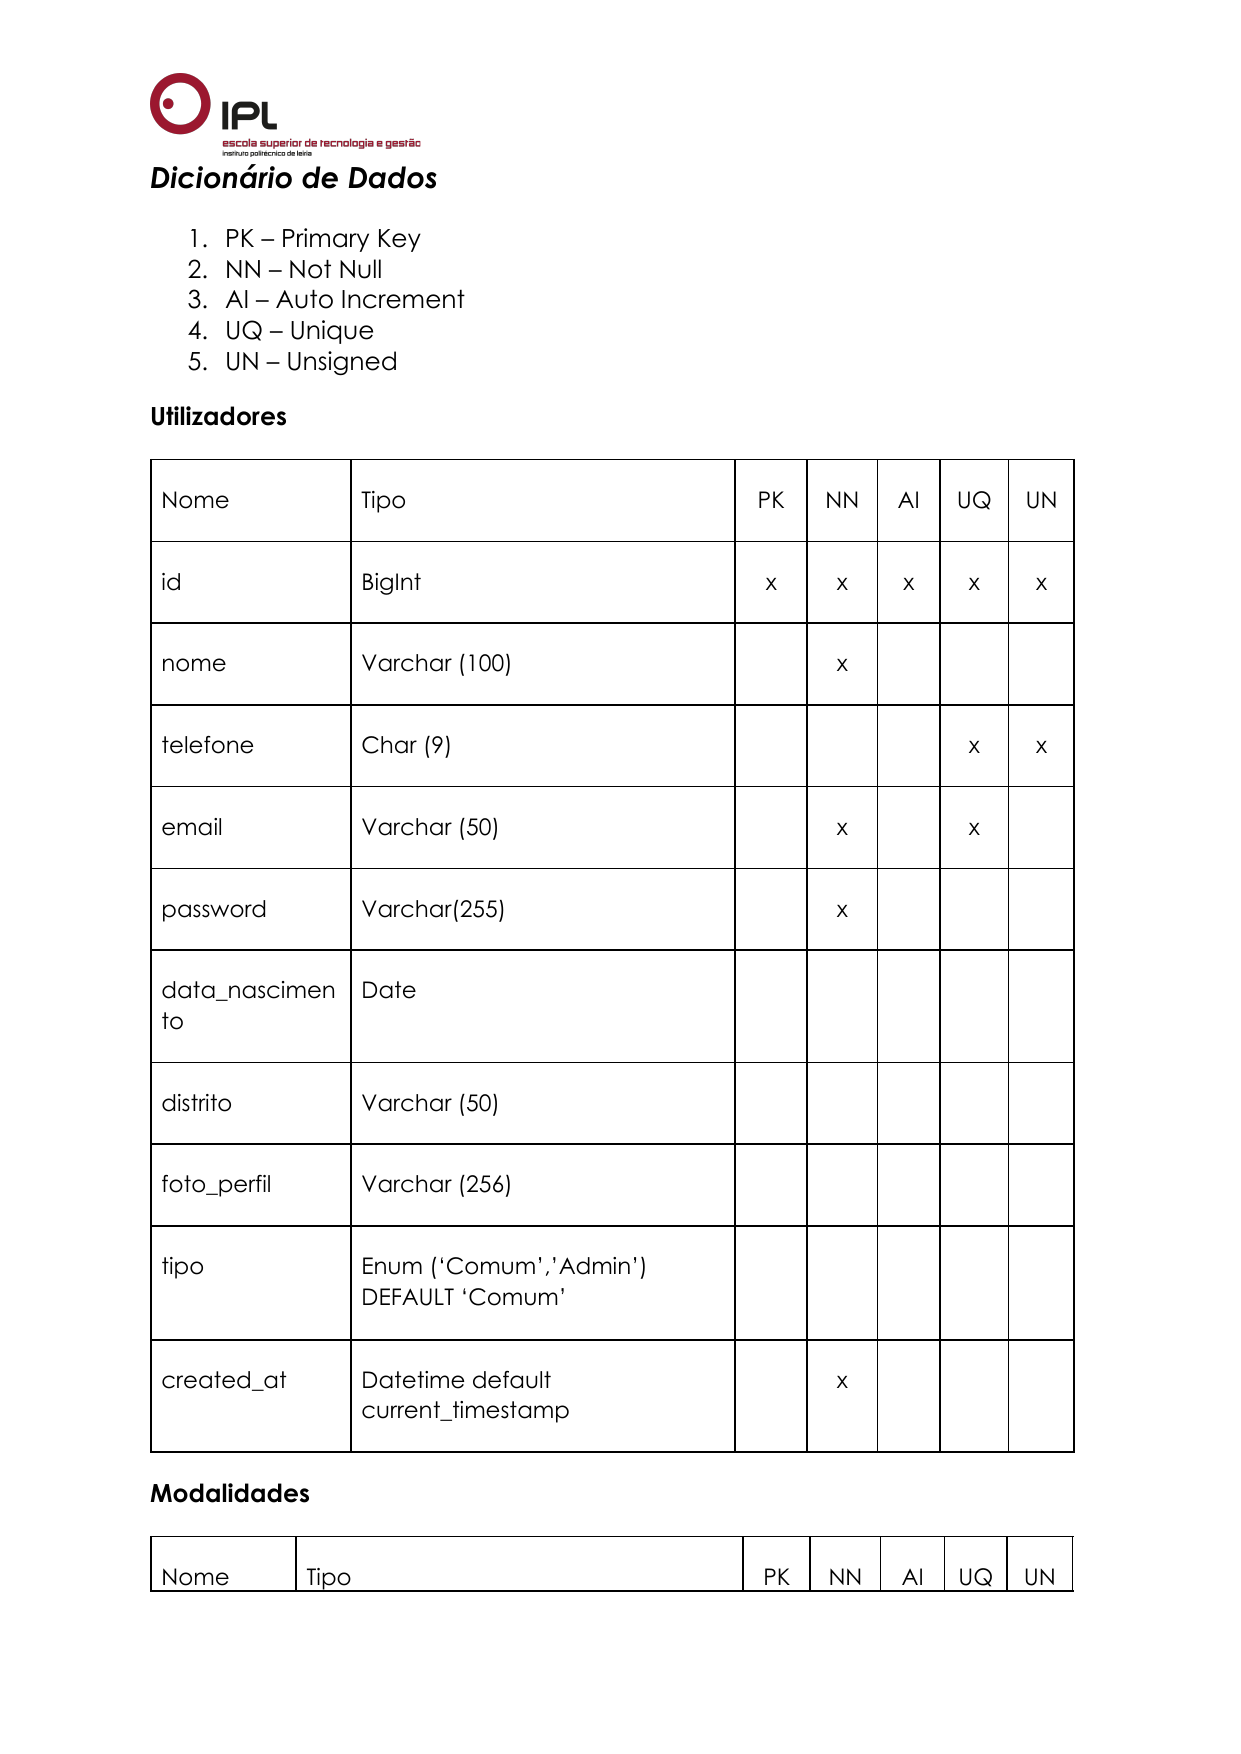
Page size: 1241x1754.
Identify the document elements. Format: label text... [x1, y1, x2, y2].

table_cell password [152, 869, 350, 949]
table_cell x [808, 542, 877, 622]
table_header NN [811, 1537, 880, 1590]
table_header Tipo [352, 460, 734, 541]
text Modalidades [150, 1478, 1090, 1508]
table_cell [941, 1145, 1008, 1225]
table_header UQ [945, 1537, 1006, 1590]
table_cell [878, 1227, 939, 1339]
table_cell tipo [152, 1227, 350, 1339]
table_cell Varchar (50) [352, 787, 734, 868]
table_header PK [736, 460, 806, 541]
table_cell [808, 951, 877, 1061]
table_cell distrito [152, 1063, 350, 1143]
table_cell Date [352, 951, 734, 1061]
table_cell foto_perfil [152, 1145, 350, 1225]
table_cell [941, 1063, 1008, 1143]
table_cell [1009, 1227, 1073, 1339]
table_cell email [152, 787, 350, 868]
table_cell [941, 1341, 1008, 1451]
list PK – Primary Key [187, 223, 1090, 253]
table_header Nome [152, 1537, 295, 1590]
table_cell [736, 1341, 806, 1451]
table_cell x [941, 787, 1008, 868]
table_cell [941, 1227, 1008, 1339]
picture [150, 73, 421, 150]
text Dicionário de Dados [150, 150, 1090, 195]
table_cell telefone [152, 706, 350, 786]
table_cell BigInt [352, 542, 734, 622]
table_cell [878, 1341, 939, 1451]
table_cell x [736, 542, 806, 622]
table_header Tipo [297, 1537, 742, 1590]
table_cell [736, 624, 806, 704]
table_cell [808, 1145, 877, 1225]
table_cell [1009, 1341, 1073, 1451]
table_header AI [878, 460, 939, 541]
table_header NN [808, 460, 877, 541]
table_cell [941, 624, 1008, 704]
table_cell Enum (‘Comum’,’Admin’) DEFAULT ‘Comum’ [352, 1227, 734, 1339]
table_cell [941, 951, 1008, 1061]
table_cell [736, 951, 806, 1061]
table_cell Varchar (256) [352, 1145, 734, 1225]
table_cell x [941, 706, 1008, 786]
table_cell [1009, 787, 1073, 868]
table_cell [878, 869, 939, 949]
table_cell [808, 1063, 877, 1143]
table_header UN [1009, 460, 1073, 541]
table_cell id [152, 542, 350, 622]
table_cell [878, 624, 939, 704]
list NN – Not Null [187, 253, 1090, 284]
table_cell Datetime default current_timestamp [352, 1341, 734, 1451]
table_cell nome [152, 624, 350, 704]
table_cell Varchar (100) [352, 624, 734, 704]
table_cell [878, 1145, 939, 1225]
list UQ – Unique [187, 314, 1090, 345]
table_cell Varchar(255) [352, 869, 734, 949]
table_cell [808, 706, 877, 786]
table_cell x [1009, 542, 1073, 622]
table_cell [1009, 1145, 1073, 1225]
table_cell [736, 1227, 806, 1339]
table_cell created_at [152, 1341, 350, 1451]
table_cell x [808, 1341, 877, 1451]
table_cell [878, 951, 939, 1061]
table_cell [808, 1227, 877, 1339]
table_header UN [1008, 1537, 1072, 1590]
table_cell Char (9) [352, 706, 734, 786]
table_cell [736, 869, 806, 949]
table_cell [1009, 869, 1073, 949]
table_cell [736, 706, 806, 786]
table_header PK [744, 1537, 809, 1590]
table_cell x [878, 542, 939, 622]
table_cell x [808, 869, 877, 949]
table_header AI [881, 1537, 944, 1590]
table_cell x [941, 542, 1008, 622]
table_header Nome [152, 460, 350, 541]
table_cell x [808, 624, 877, 704]
table_header UQ [941, 460, 1008, 541]
text Utilizadores [150, 401, 1090, 431]
table_cell x [808, 787, 877, 868]
table_cell x [1009, 706, 1073, 786]
list UN – Unsigned [187, 345, 1090, 376]
table_cell [878, 787, 939, 868]
table_cell [1009, 951, 1073, 1061]
table_cell [878, 706, 939, 786]
table_cell [1009, 1063, 1073, 1143]
table_cell [878, 1063, 939, 1143]
table_cell [736, 1145, 806, 1225]
table_cell [736, 1063, 806, 1143]
table_cell [941, 869, 1008, 949]
table_cell [1009, 624, 1073, 704]
table_cell data_nascimento [152, 951, 350, 1061]
list AI – Auto Increment [187, 284, 1090, 314]
table_cell [736, 787, 806, 868]
table_cell Varchar (50) [352, 1063, 734, 1143]
